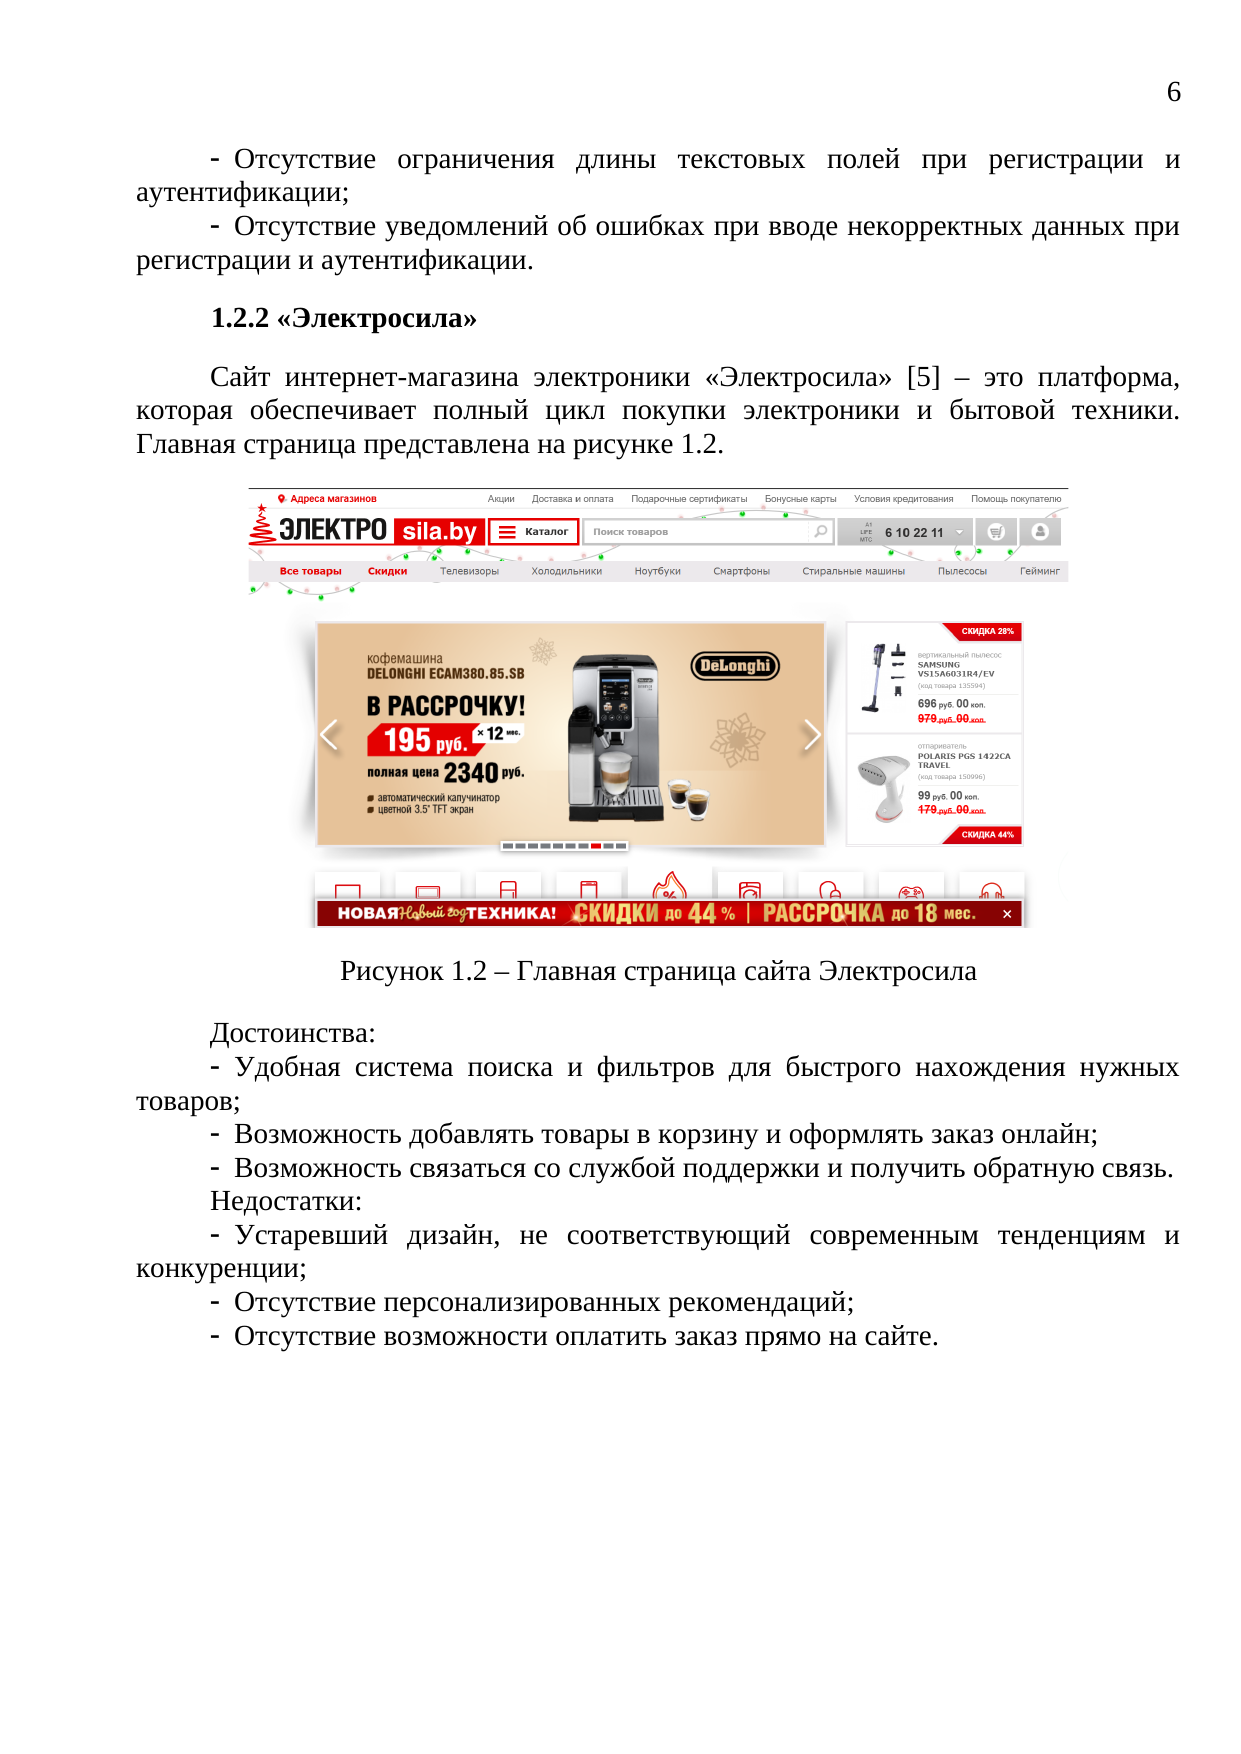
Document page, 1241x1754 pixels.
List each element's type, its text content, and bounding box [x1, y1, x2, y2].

list Отсутствие ограничения длины текстовых полей при регистрации и аутентификации; [136, 141, 1181, 208]
list «Электросила» [211, 300, 1181, 334]
text Достоинства: [136, 1015, 1181, 1049]
list Отсутствие персонализированных рекомендаций; [136, 1284, 1181, 1318]
list Возможность добавлять товары в корзину и оформлять заказ онлайн; [136, 1116, 1181, 1150]
text Сайт интернет-магазина электроники «Электросила» [5] – это платформа, которая обеспечивает полный цикл покупки электроники и бытовой техники. Главная страница представлена на рисунке 1.2. [136, 359, 1181, 459]
list Недостатки: [210, 1183, 1181, 1217]
picture [248, 488, 1069, 928]
list Возможность связаться со службой поддержки и получить обратную связь. [136, 1150, 1181, 1183]
list Устаревший дизайн, не соответствующий современным тенденциям и конкуренции; [136, 1217, 1181, 1284]
list Удобная система поиска и фильтров для быстрого нахождения нужных товаров; [136, 1049, 1181, 1116]
list Отсутствие уведомлений об ошибках при вводе некорректных данных при регистрации и аутентификации. [136, 208, 1181, 275]
list Отсутствие возможности оплатить заказ прямо на сайте. [136, 1318, 1181, 1351]
text Рисунок 1.2 – Главная страница сайта Электросила [136, 953, 1181, 986]
